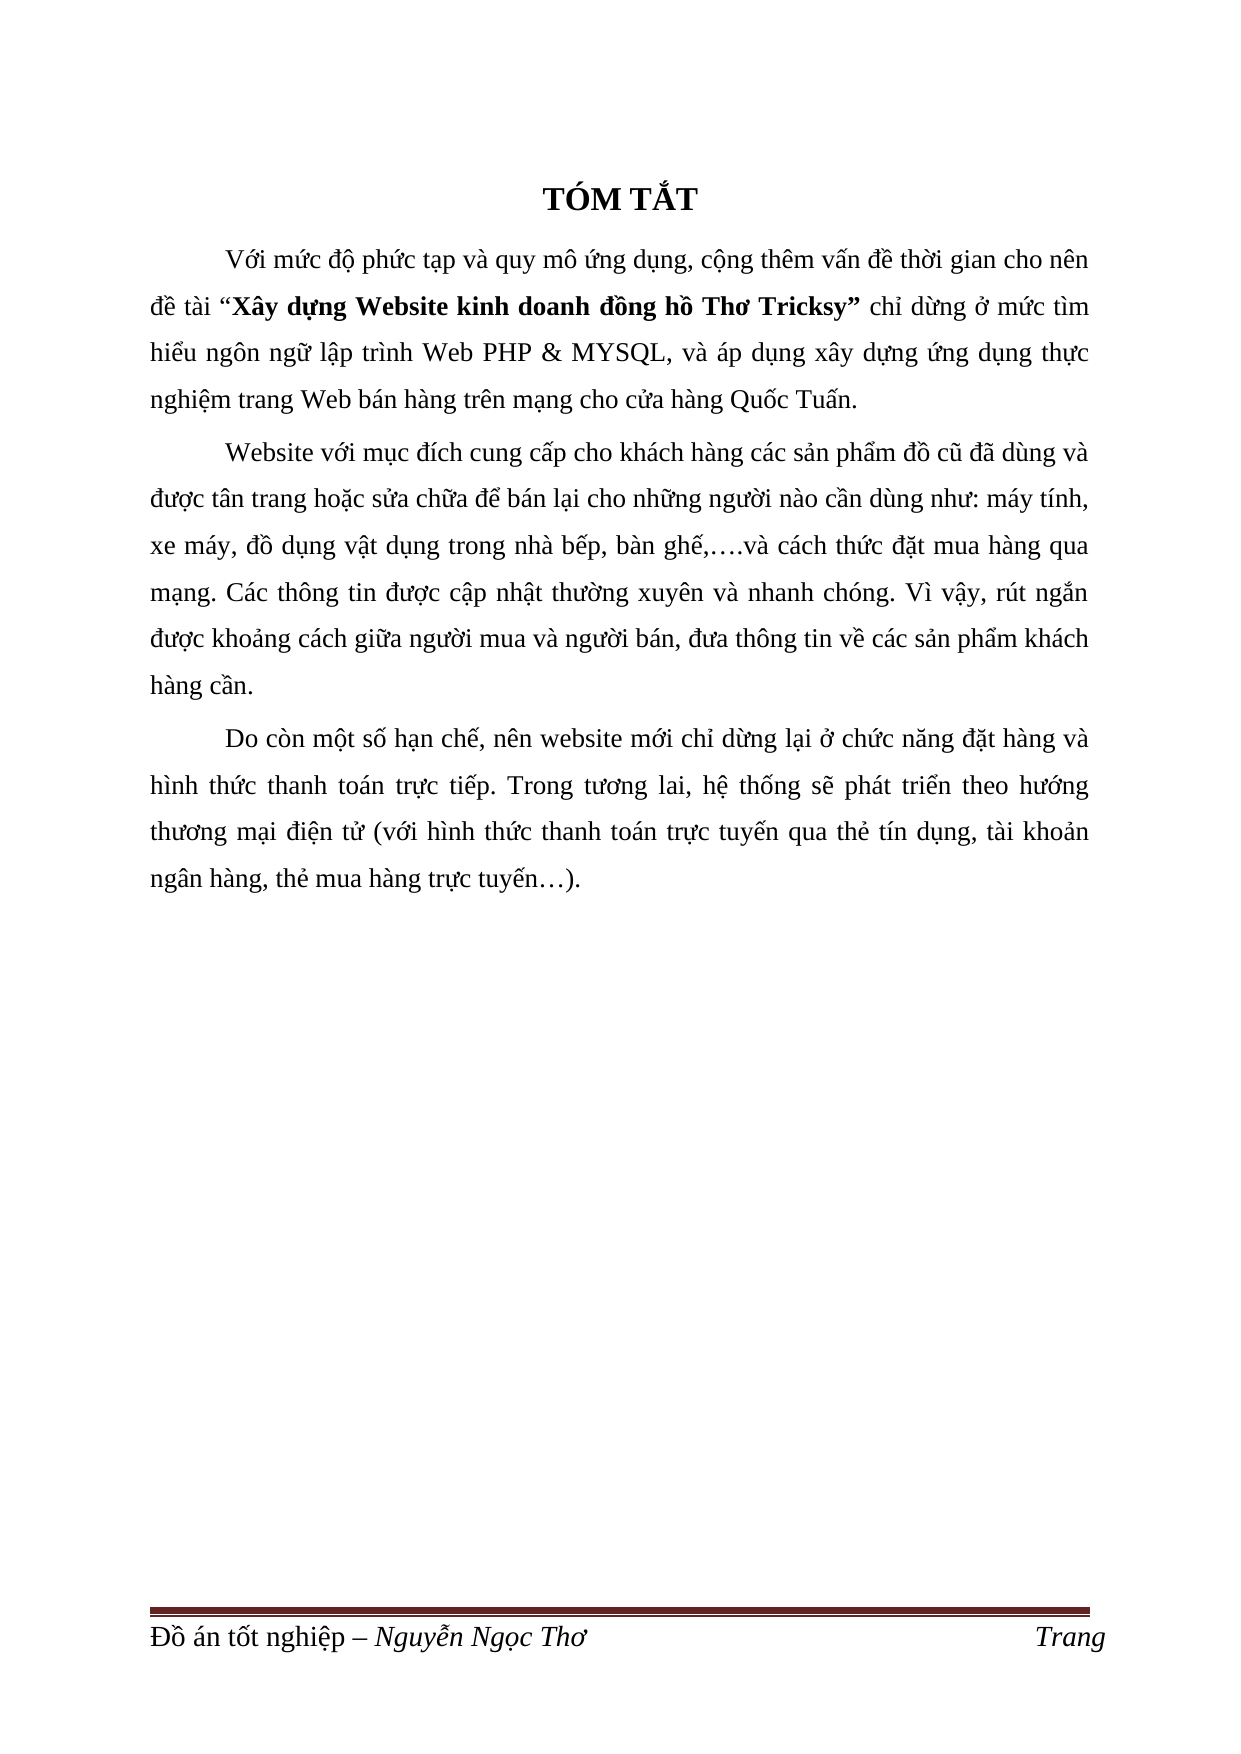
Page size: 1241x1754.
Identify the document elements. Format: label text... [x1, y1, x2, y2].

text Do còn một số hạn chế, nên website mới chỉ dừng lại ở chức năng đặt hàng và hình thức thanh toán trực tiếp. Trong tương lai, hệ thống sẽ phát triển theo hướng thương mại điện tử (với hình thức thanh toán trực tuyến qua thẻ tín dụng, tài khoản ngân hàng, thẻ mua hàng trực tuyến…). [150, 722, 1090, 893]
text Website với mục đích cung cấp cho khách hàng các sản phẩm đồ cũ đã dùng và được tân trang hoặc sửa chữa để bán lại cho những người nào cần dùng như: máy tính, xe máy, đồ dụng vật dụng trong nhà bếp, bàn ghế,….và cách thức đặt mua hàng qua mạng. Các thông tin được cập nhật thường xuyên và nhanh chóng. Vì vậy, rút ngắn được khoảng cách giữa người mua và người bán, đưa thông tin về các sản phẩm khách hàng cần. [150, 436, 1090, 700]
subtitle TÓM TẮT [150, 179, 1090, 217]
text Với mức độ phức tạp và quy mô ứng dụng, cộng thêm vấn đề thời gian cho nên đề tài “Xây dựng Website kinh doanh đồng hồ Thơ Tricksy” chỉ dừng ở mức tìm hiểu ngôn ngữ lập trình Web PHP & MYSQL, và áp dụng xây dựng ứng dụng thực nghiệm trang Web bán hàng trên mạng cho cửa hàng Quốc Tuấn. [150, 243, 1090, 414]
